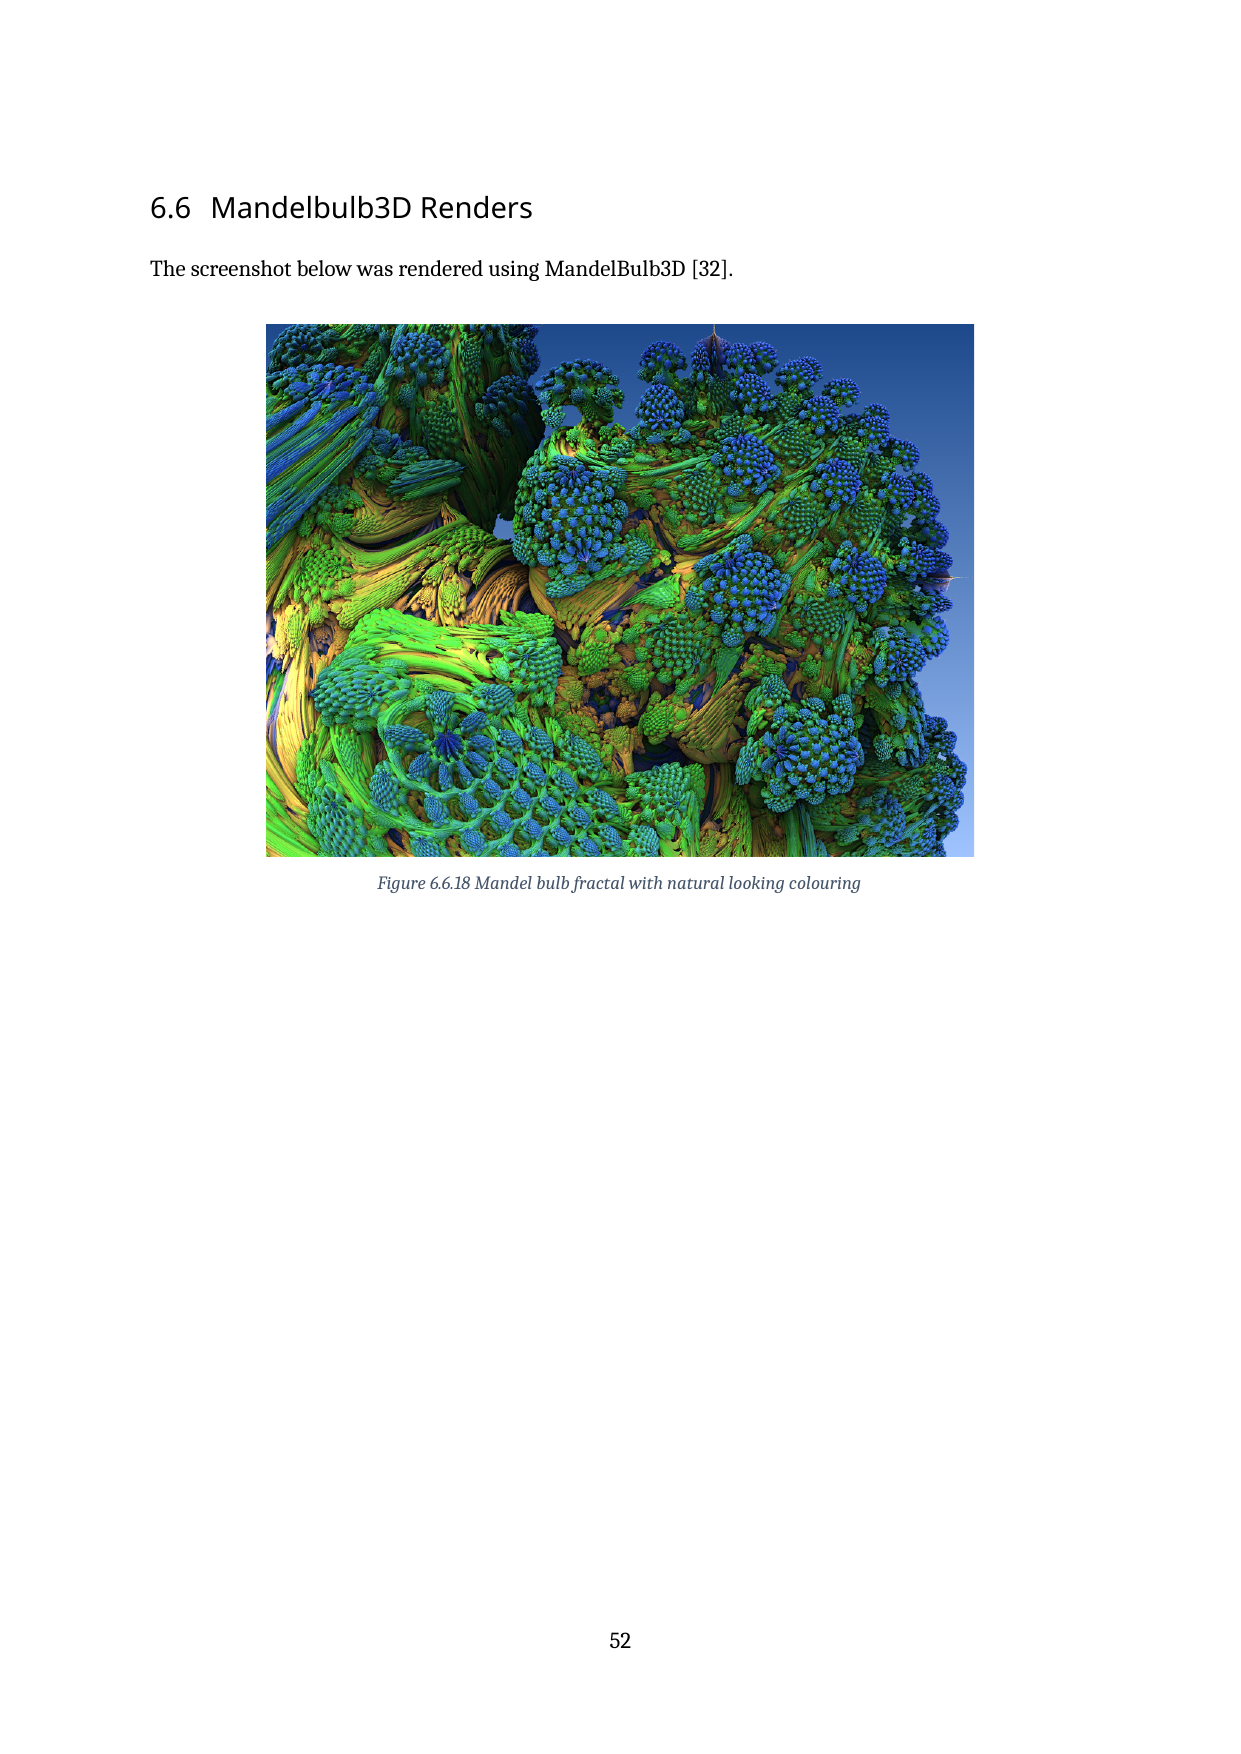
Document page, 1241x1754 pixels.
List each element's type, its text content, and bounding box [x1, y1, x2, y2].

picture [266, 324, 975, 857]
text The screenshot below was rendered using MandelBulb3D . [150, 255, 1090, 282]
subtitle Mandelbulb3D Renders [150, 187, 1090, 227]
